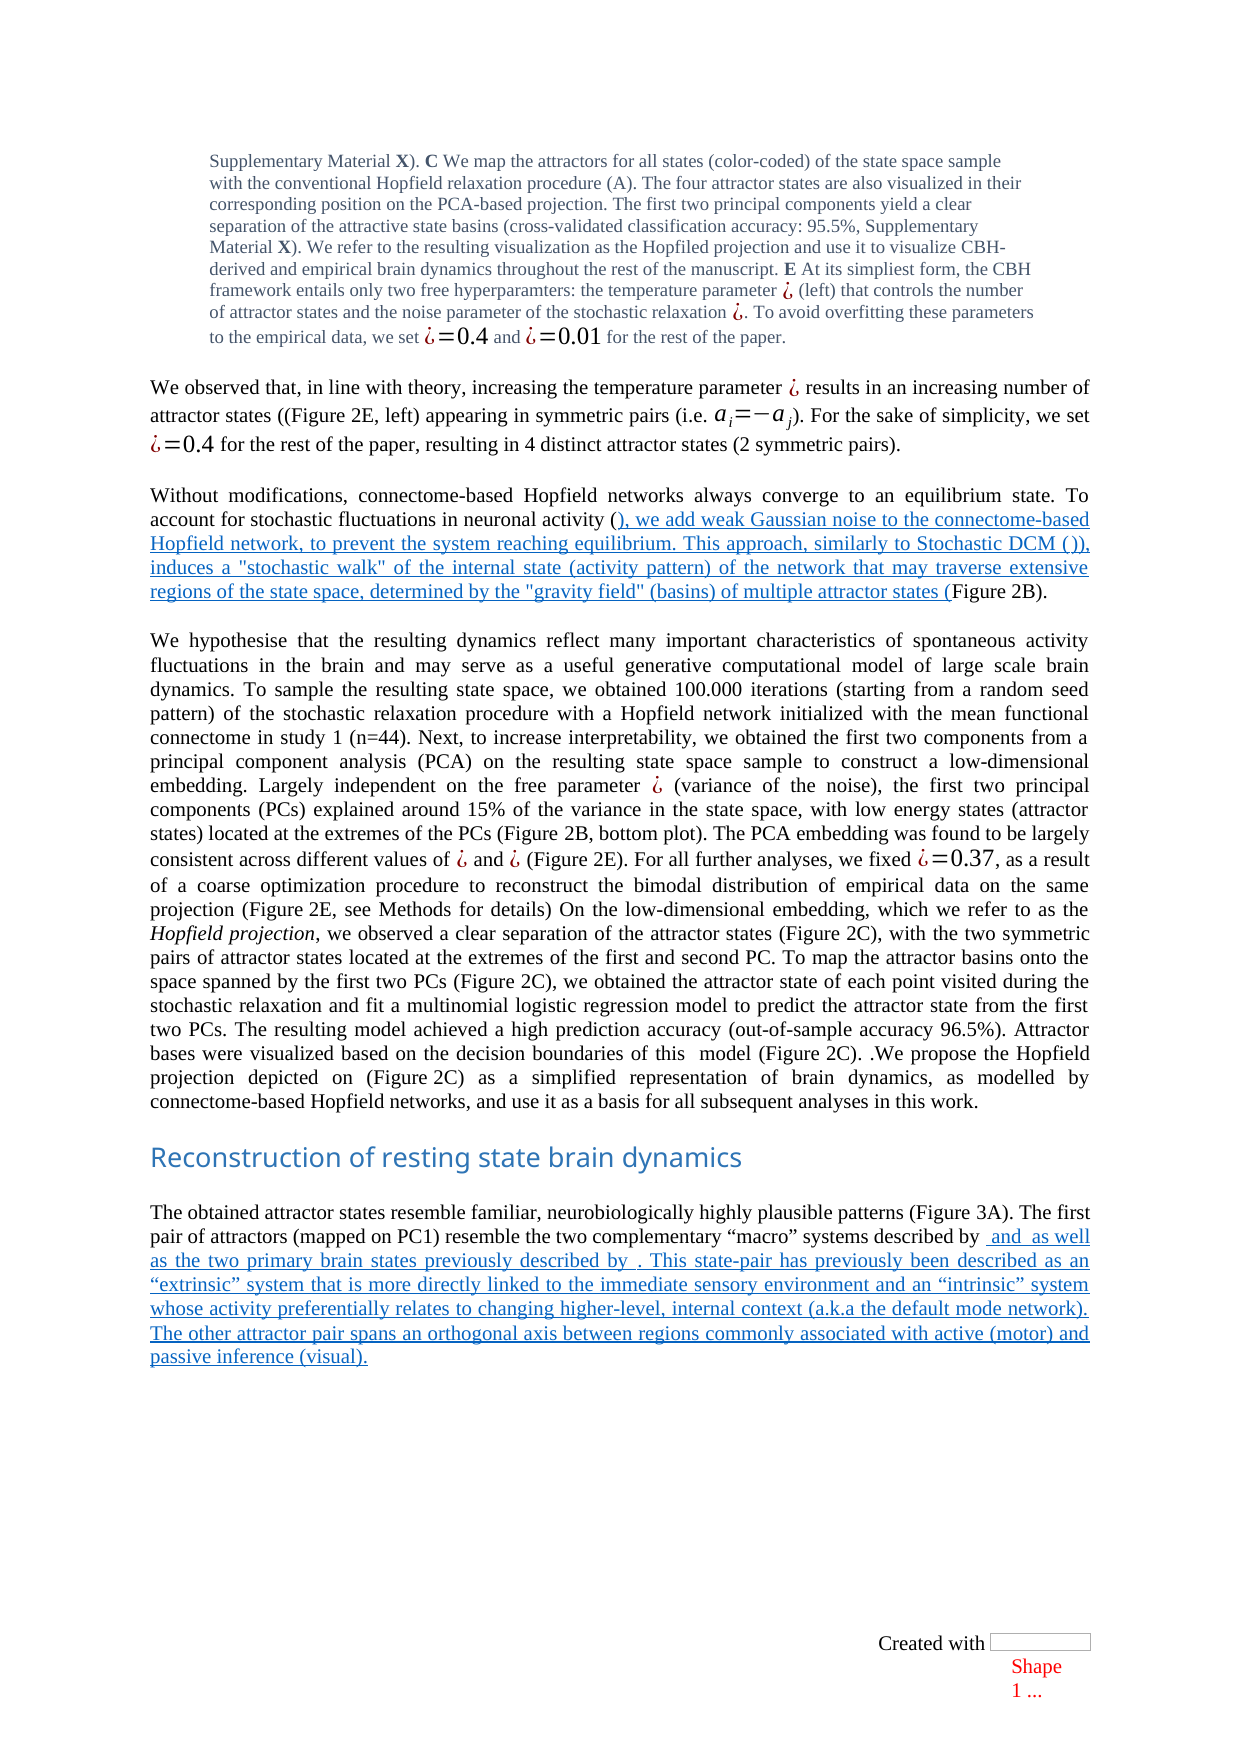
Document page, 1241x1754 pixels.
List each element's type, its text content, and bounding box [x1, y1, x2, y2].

text We hypothesise that the resulting dynamics reflect many important characteristics of spontaneous activity fluctuations in the brain and may serve as a useful generative computational model of large scale brain dynamics. To sample the resulting state space, we obtained 100.000 iterations (starting from a random seed pattern) of the stochastic relaxation procedure with a Hopfield network initialized with the mean functional connectome in study 1 (n=44). Next, to increase interpretability, we obtained the first two components from a principal component analysis (PCA) on the resulting state space sample to construct a low-dimensional embedding. Largely independent on the free parameter (variance of the noise), the first two principal components (PCs) explained around 15% of the variance in the state space, with low energy states (attractor states) located at the extremes of the PCs (Figure 2B, bottom plot). The PCA embedding was found to be largely consistent across different values of and (Figure 2E). For all further analyses, we fixed , as a result of a coarse optimization procedure to reconstruct the bimodal distribution of empirical data on the same projection (Figure 2E, see Methods for details) On the low-dimensional embedding, which we refer to as the Hopfield projection, we observed a clear separation of the attractor states (Figure 2C), with the two symmetric pairs of attractor states located at the extremes of the first and second PC. To map the attractor basins onto the space spanned by the first two PCs (Figure 2C), we obtained the attractor state of each point visited during the stochastic relaxation and fit a multinomial logistic regression model to predict the attractor state from the first two PCs. The resulting model achieved a high prediction accuracy (out-of-sample accuracy 96.5%). Attractor bases were visualized based on the decision boundaries of this model (Figure 2C). .We propose the Hopfield projection depicted on (Figure 2C) as a simplified representation of brain dynamics, as modelled by connectome-based Hopfield networks, and use it as a basis for all subsequent analyses in this work. [150, 628, 1090, 1113]
text Without modifications, connectome-based Hopfield networks always converge to an equilibrium state. To account for stochastic fluctuations in neuronal activity (), we add weak Gaussian noise to the connectome-based Hopfield network, to prevent the system reaching equilibrium. This approach, similarly to Stochastic DCM ()), induces a "stochastic walk" of the internal state (activity pattern) of the network that may traverse extensive regions of the state space, determined by the "gravity field" (basins) of multiple attractor states (Figure 2B). [150, 483, 1090, 603]
text We observed that, in line with theory, increasing the temperature parameter results in an increasing number of attractor states ((Figure 2E, left) appearing in symmetric pairs (i.e. ). For the sake of simplicity, we set for the rest of the paper, resulting in 4 distinct attractor states (2 symmetric pairs). [150, 375, 1090, 458]
subtitle Reconstruction of resting state brain dynamics [150, 1138, 1090, 1175]
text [209, 150, 1036, 350]
text The obtained attractor states resemble familiar, neurobiologically highly plausible patterns (Figure 3A). The first pair of attractors (mapped on PC1) resemble the two complementary “macro” systems described by and as well as the two primary brain states previously described by . This state-pair has previously been described as an “extrinsic” system that is more directly linked to the immediate sensory environment and an “intrinsic” system whose activity preferentially relates to changing higher-level, internal context (a.k.a the default mode network). The other attractor pair spans an orthogonal axis between regions commonly associated with active (motor) and passive inference (visual). [150, 1294, 1090, 1341]
text The obtained attractor states resemble familiar, neurobiologically highly plausible patterns (Figure 3A). The first pair of attractors (mapped on PC1) resemble the two complementary “macro” systems described by and as well as the two primary brain states previously described by . This state-pair has previously been described as an “extrinsic” system that is more directly linked to the immediate sensory environment and an “intrinsic” system whose activity preferentially relates to changing higher-level, internal context (a.k.a the default mode network). The other attractor pair spans an orthogonal axis between regions commonly associated with active (motor) and passive inference (visual). [150, 1200, 1090, 1293]
